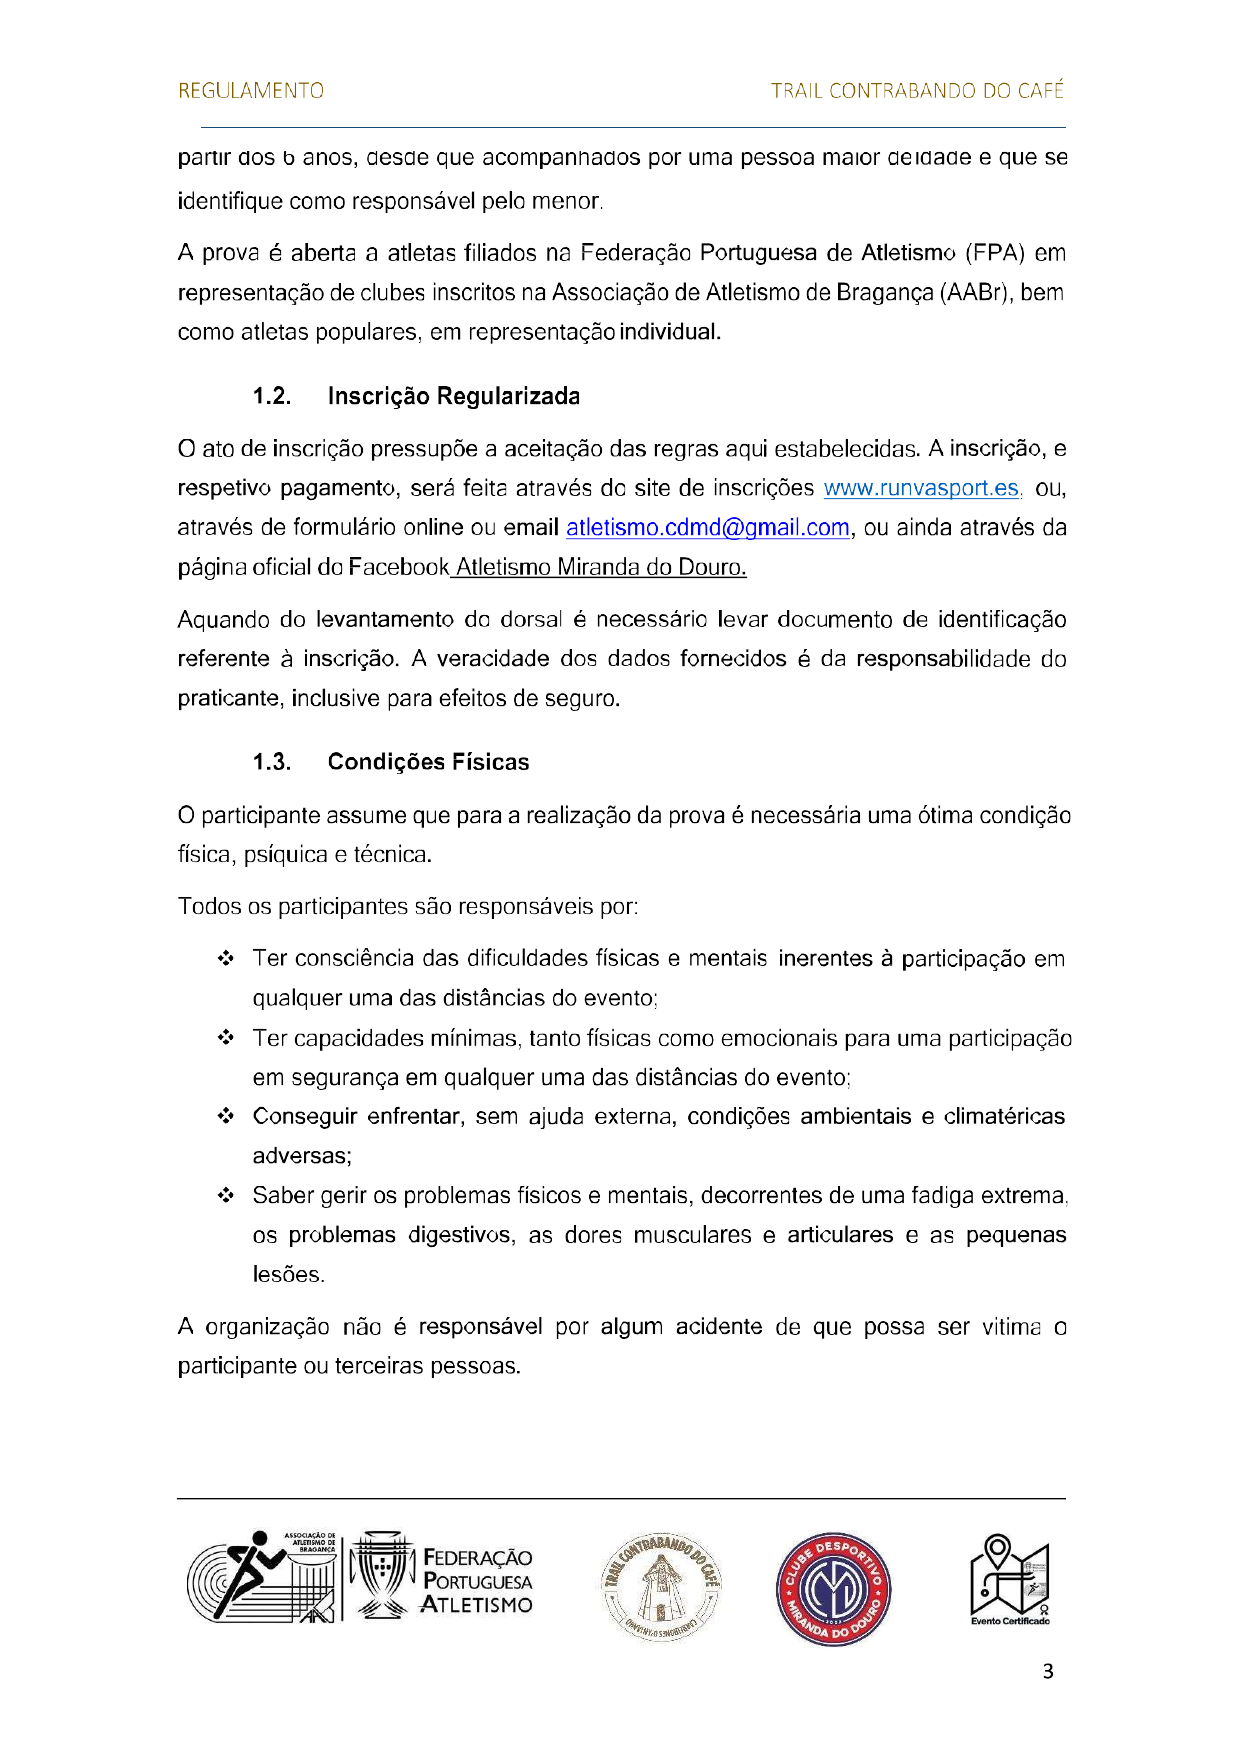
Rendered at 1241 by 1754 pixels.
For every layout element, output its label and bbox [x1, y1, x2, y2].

picture [827, 1321, 851, 1335]
picture [433, 282, 1063, 305]
picture [178, 517, 427, 535]
picture [187, 1527, 535, 1625]
picture [1041, 649, 1066, 667]
picture [177, 610, 230, 632]
picture [463, 478, 507, 496]
picture [269, 243, 282, 261]
picture [938, 1321, 970, 1335]
picture [635, 478, 670, 496]
picture [1035, 247, 1065, 261]
picture [471, 522, 495, 535]
picture [939, 610, 1066, 632]
picture [608, 649, 670, 666]
picture [217, 949, 234, 966]
picture [903, 949, 1064, 971]
picture [982, 1317, 1041, 1335]
picture [217, 1186, 234, 1203]
picture [464, 243, 480, 261]
picture [280, 610, 305, 627]
picture [217, 1107, 234, 1124]
picture [267, 386, 290, 404]
picture [771, 1530, 895, 1649]
picture [679, 478, 704, 496]
picture [916, 151, 1068, 169]
picture [232, 82, 270, 98]
picture [597, 610, 707, 627]
picture [318, 557, 343, 575]
picture [179, 151, 912, 169]
picture [601, 478, 625, 496]
picture [253, 1230, 277, 1243]
picture [903, 610, 928, 627]
picture [556, 1321, 589, 1339]
picture [928, 439, 944, 456]
picture [274, 82, 323, 98]
picture [776, 1317, 800, 1335]
picture [394, 1317, 406, 1335]
picture [217, 557, 246, 575]
picture [966, 243, 1024, 265]
picture [292, 243, 355, 261]
picture [217, 82, 229, 98]
picture [179, 557, 215, 580]
picture [595, 1108, 670, 1124]
picture [366, 247, 377, 261]
picture [827, 243, 852, 261]
picture [798, 649, 810, 667]
picture [719, 610, 759, 627]
picture [253, 1067, 850, 1090]
picture [1054, 443, 1066, 456]
picture [253, 988, 657, 1010]
picture [763, 1230, 775, 1243]
picture [178, 844, 425, 867]
picture [565, 1225, 622, 1243]
picture [821, 649, 845, 666]
picture [865, 1321, 924, 1339]
picture [516, 478, 592, 496]
picture [635, 1225, 718, 1243]
picture [281, 649, 292, 667]
picture [1036, 482, 1060, 496]
picture [179, 1356, 515, 1378]
picture [179, 283, 425, 305]
picture [254, 1265, 324, 1282]
picture [267, 752, 290, 770]
picture [529, 1230, 552, 1243]
picture [344, 1317, 381, 1335]
picture [483, 191, 525, 213]
picture [411, 649, 427, 666]
picture [555, 517, 1066, 540]
picture [179, 191, 470, 213]
picture [561, 649, 597, 666]
picture [1054, 1321, 1067, 1335]
picture [178, 897, 637, 919]
picture [547, 247, 570, 261]
picture [253, 1186, 1068, 1208]
picture [192, 82, 214, 98]
picture [203, 247, 259, 265]
picture [465, 610, 490, 627]
picture [721, 1229, 751, 1243]
picture [771, 78, 1063, 98]
picture [906, 1230, 918, 1243]
picture [574, 610, 586, 627]
picture [582, 243, 691, 265]
picture [533, 196, 603, 209]
picture [483, 243, 536, 261]
picture [645, 1321, 662, 1334]
picture [329, 386, 580, 409]
picture [178, 439, 195, 457]
picture [501, 610, 562, 627]
picture [778, 610, 827, 627]
picture [253, 948, 767, 966]
picture [293, 688, 614, 711]
picture [688, 1107, 790, 1129]
picture [178, 322, 615, 344]
picture [350, 557, 740, 575]
picture [970, 1533, 1050, 1625]
picture [594, 1532, 729, 1646]
picture [203, 441, 234, 457]
picture [206, 1317, 329, 1339]
picture [177, 243, 194, 260]
picture [453, 752, 529, 770]
picture [253, 1028, 1072, 1051]
picture [764, 439, 915, 457]
picture [829, 611, 892, 628]
picture [714, 478, 1023, 500]
picture [529, 1107, 583, 1129]
picture [411, 478, 454, 496]
picture [388, 243, 456, 261]
picture [233, 610, 269, 628]
picture [253, 557, 305, 575]
picture [328, 752, 445, 774]
picture [217, 1028, 234, 1045]
picture [274, 439, 762, 461]
picture [178, 805, 1071, 828]
picture [952, 649, 1030, 667]
picture [177, 1317, 194, 1334]
picture [476, 1111, 517, 1124]
picture [241, 439, 266, 456]
picture [922, 1111, 934, 1124]
picture [930, 1230, 954, 1243]
